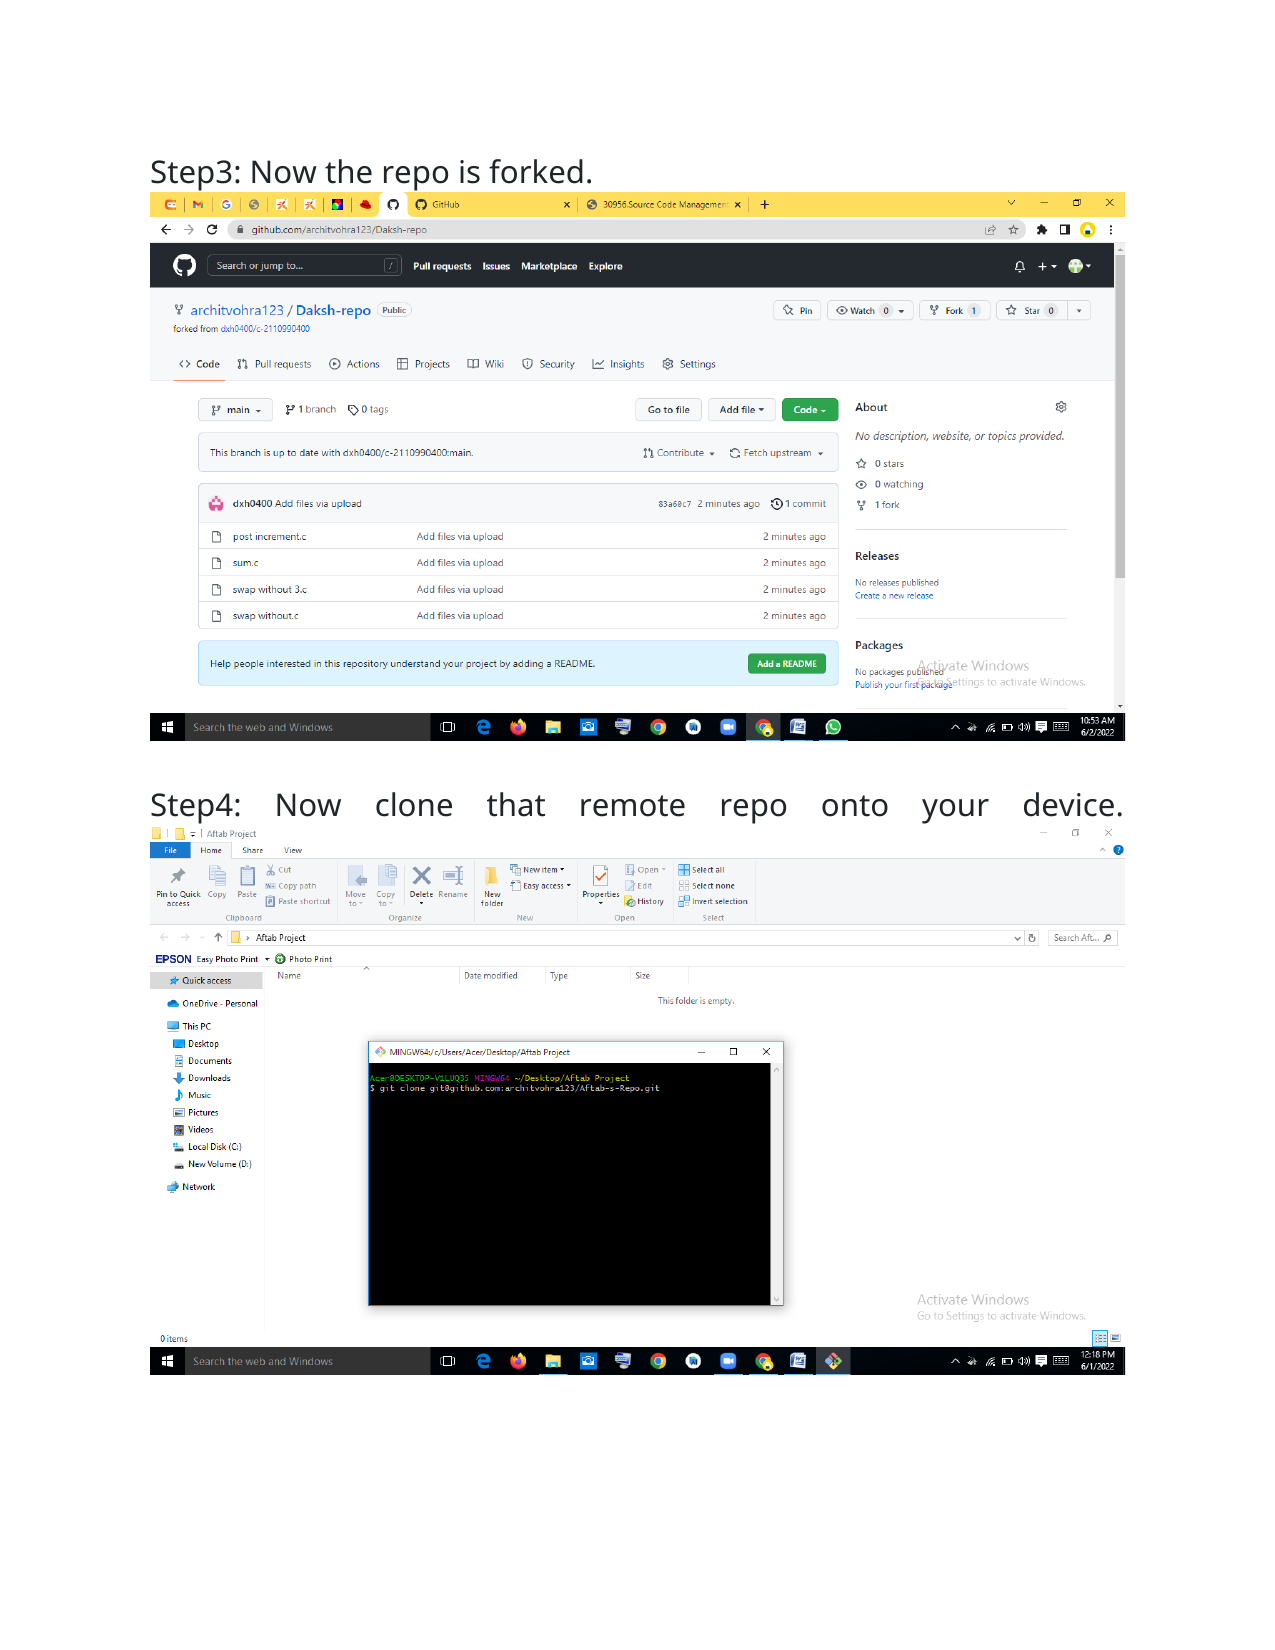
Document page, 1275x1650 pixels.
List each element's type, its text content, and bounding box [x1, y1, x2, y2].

text Step3: Now the repo is forked. [150, 150, 1125, 192]
text Step4: Now clone that remote repo onto your device. [150, 783, 1125, 826]
picture [150, 826, 1125, 1375]
picture [150, 192, 1125, 741]
